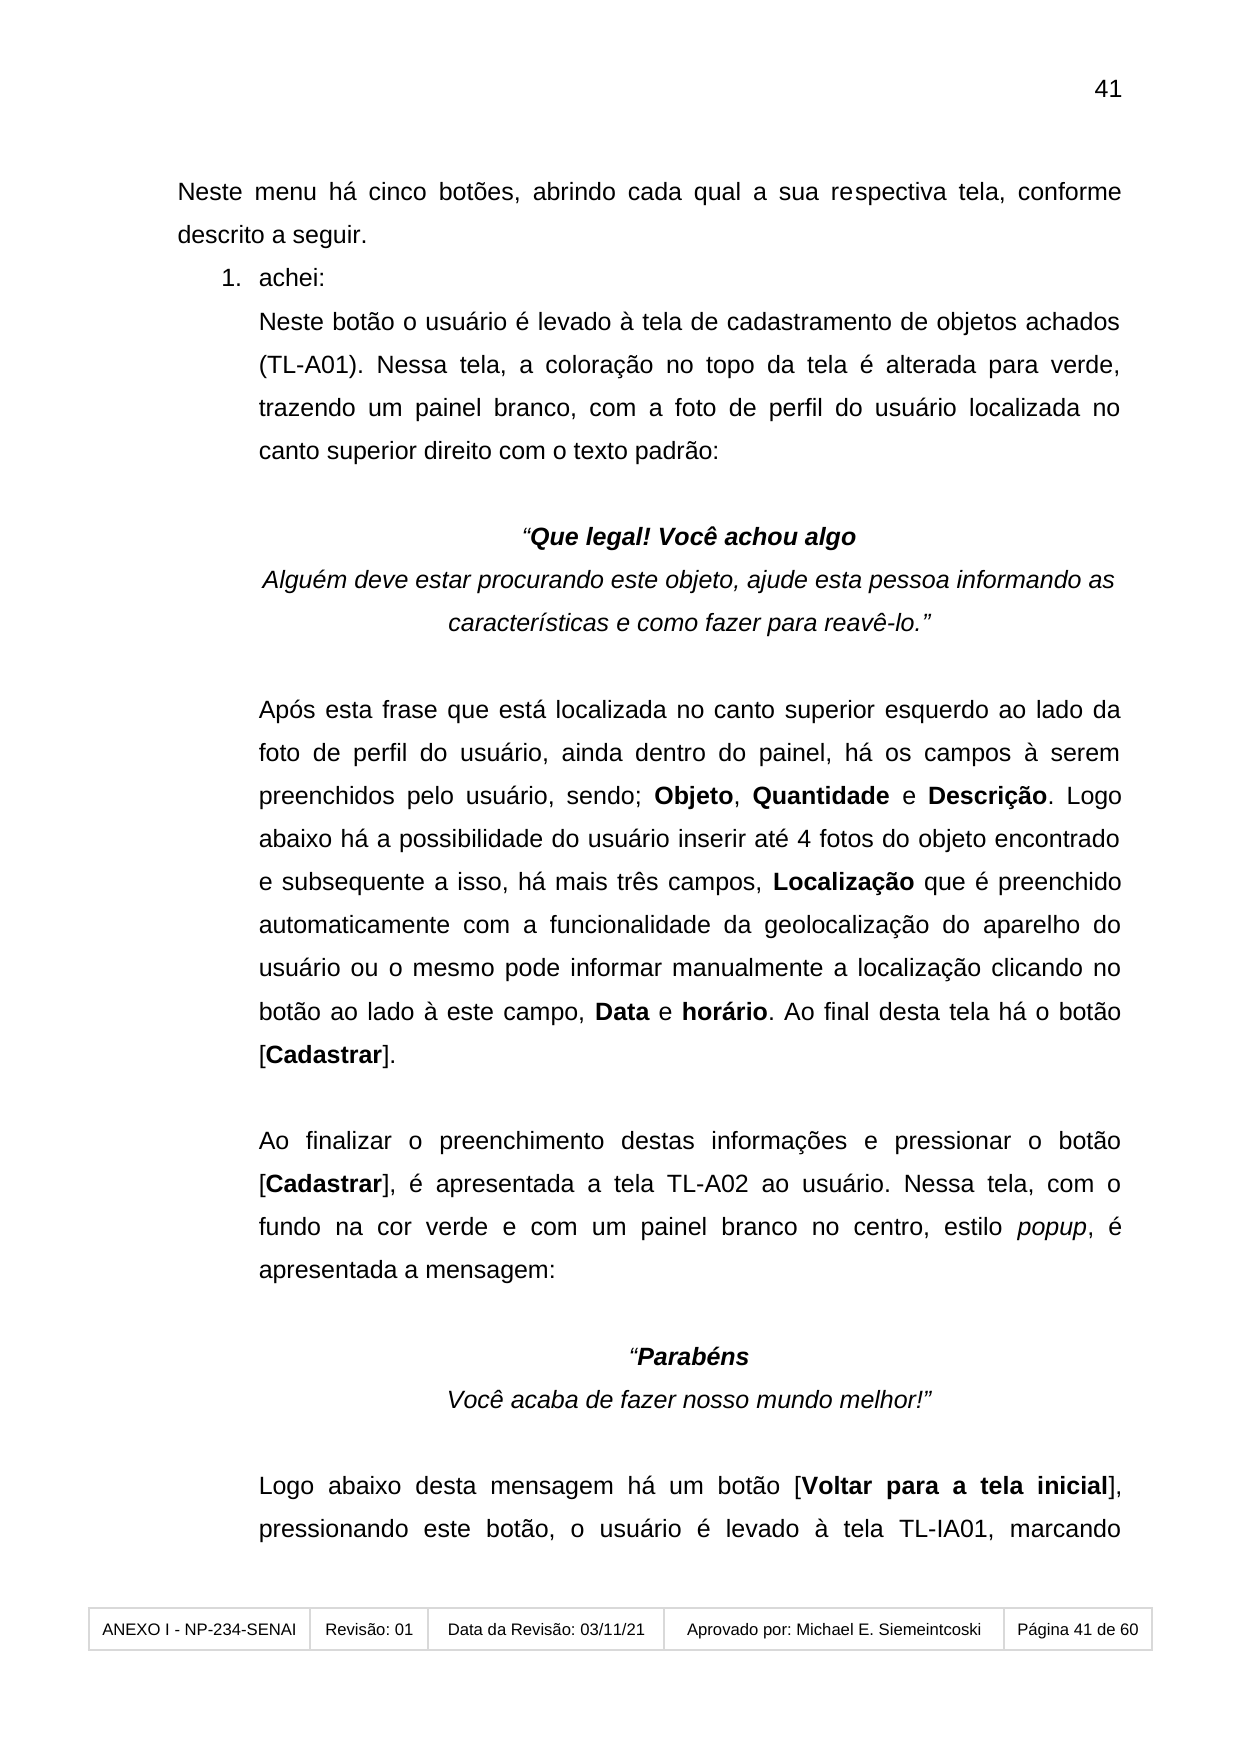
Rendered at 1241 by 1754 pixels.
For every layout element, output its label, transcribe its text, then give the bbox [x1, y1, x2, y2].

list achei: [221, 263, 1122, 292]
list Você acaba de fazer nosso mundo melhor!” [258, 1385, 1122, 1413]
list Neste botão o usuário é levado à tela de cadastramento de objetos achados (TL-A01). Nessa tela, a coloração no topo da tela é alterada para verde, trazendo um painel branco, com a foto de perfil do usuário localizada no canto superior direito com o texto padrão: [258, 307, 1122, 465]
list Após esta frase que está localizada no canto superior esquerdo ao lado da foto de perfil do usuário, ainda dentro do painel, há os campos à serem preenchidos pelo usuário, sendo; Objeto, Quantidade e Descrição. Logo abaixo há a possibilidade do usuário inserir até 4 fotos do objeto encontrado e subsequente a isso, há mais três campos, Localização que é preenchido automaticamente com a funcionalidade da geolocalização do aparelho do usuário ou o mesmo pode informar manualmente a localização clicando no botão ao lado à este campo, Data e horário. Ao final desta tela há o botão [Cadastrar]. [258, 695, 1122, 1068]
list Ao finalizar o preenchimento destas informações e pressionar o botão [Cadastrar], é apresentada a tela TL-A02 ao usuário. Nessa tela, com o fundo na cor verde e com um painel branco no centro, estilo popup, é apresentada a mensagem: [258, 1126, 1122, 1284]
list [258, 1471, 1122, 1543]
list “Parabéns [258, 1342, 1122, 1370]
text Neste menu há cinco botões, abrindo cada qual a sua respectiva tela, conforme descrito a seguir. [177, 177, 1122, 249]
list Alguém deve estar procurando este objeto, ajude esta pessoa informando as características e como fazer para reavê-lo.” [258, 565, 1122, 637]
list “Que legal! Você achou algo [258, 522, 1122, 551]
